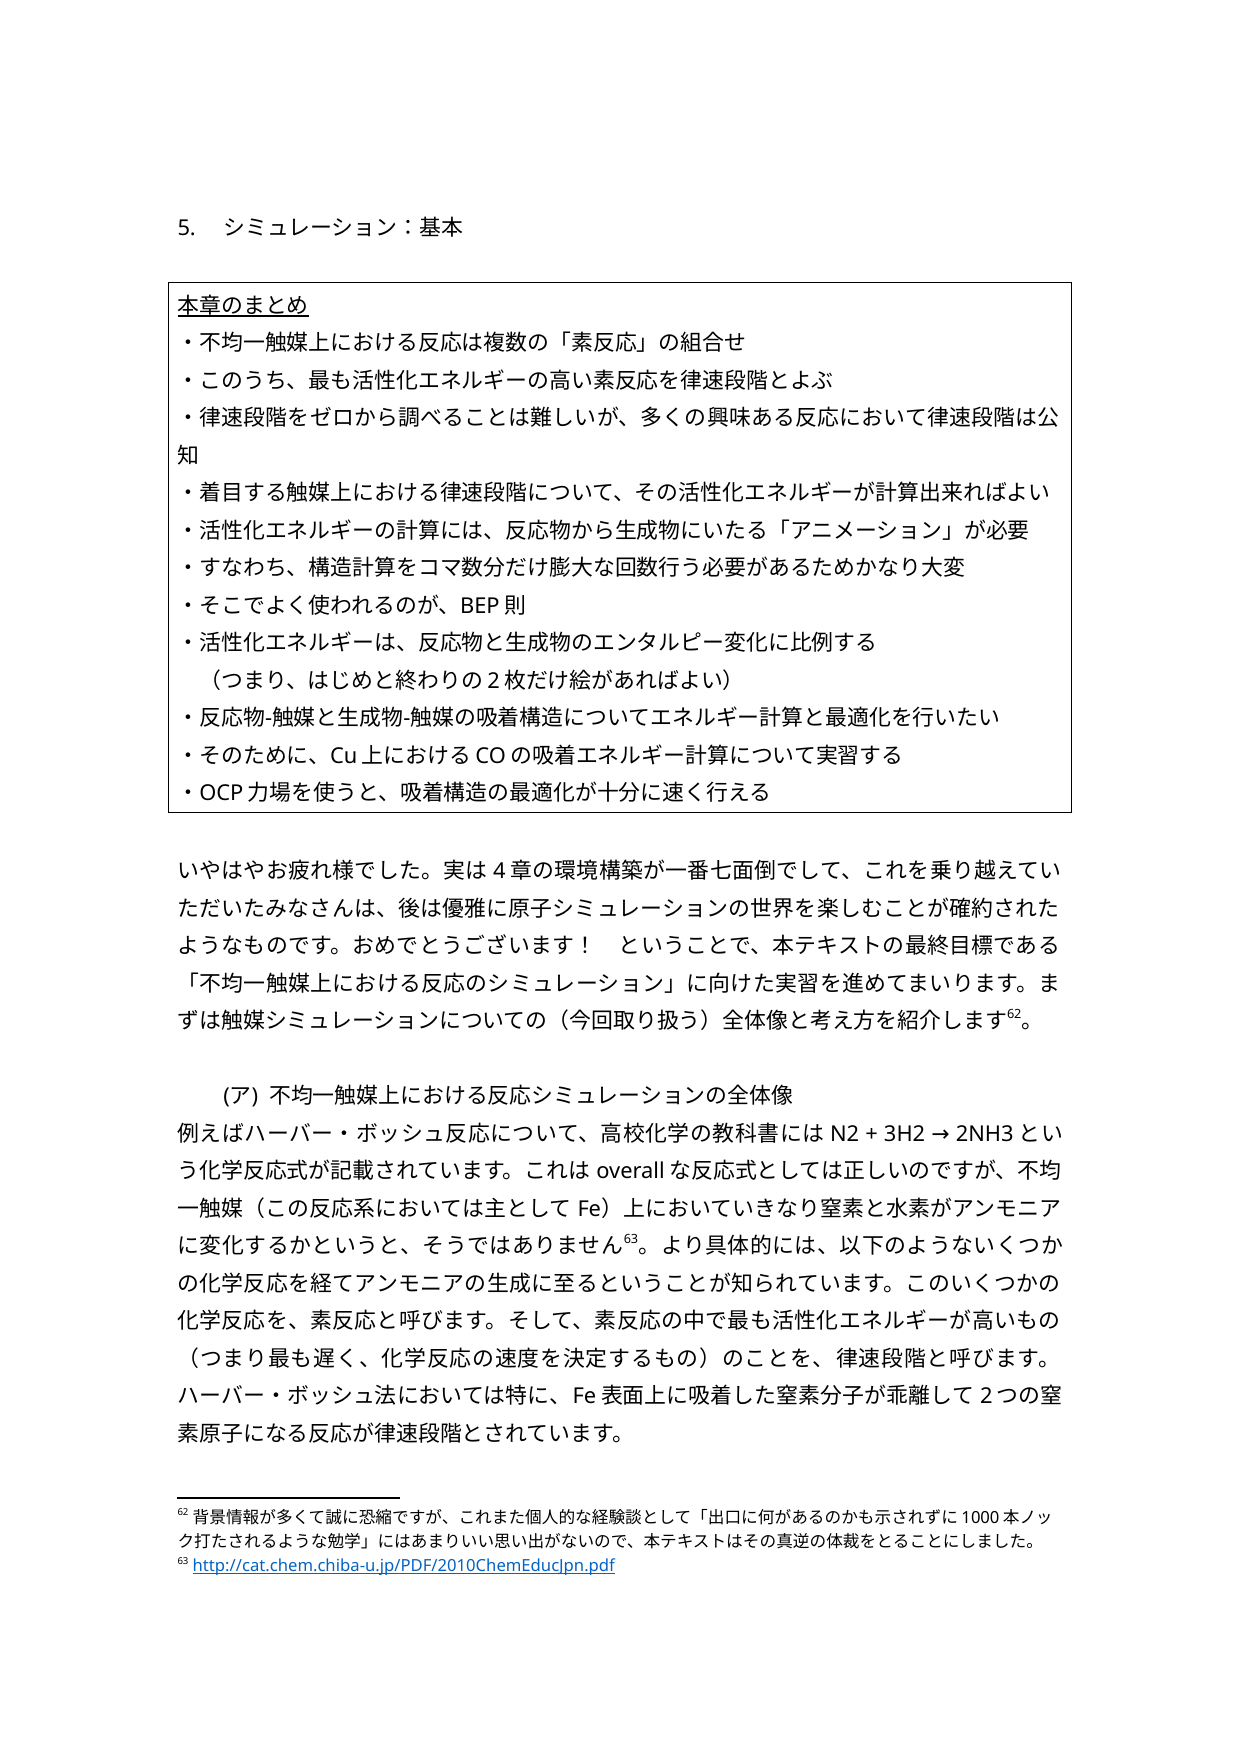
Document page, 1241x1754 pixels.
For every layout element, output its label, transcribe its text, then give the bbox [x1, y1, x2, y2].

text （つまり、はじめと終わりの2枚だけ絵があればよい） [177, 660, 1063, 697]
text 本章のまとめ [169, 283, 1071, 322]
text ・すなわち、構造計算をコマ数分だけ膨大な回数行う必要があるためかなり大変 [177, 547, 1063, 585]
list シミュレーション：基本 [177, 207, 1063, 244]
text ・活性化エネルギーの計算には、反応物から生成物にいたる「アニメーション」が必要 [177, 510, 1063, 547]
text ・不均一触媒上における反応は複数の「素反応」の組合せ [177, 322, 1063, 360]
text いやはやお疲れ様でした。実は4章の環境構築が一番七面倒でして、これを乗り越えていただいたみなさんは、後は優雅に原子シミュレーションの世界を楽しむことが確約されたようなものです。おめでとうございます！ ということで、本テキストの最終目標である「不均一触媒上における反応のシミュレーション」に向けた実習を進めてまいります。まずは触媒シミュレーションについての（今回取り扱う）全体像と考え方を紹介します。 [177, 851, 1063, 1038]
text ・そこでよく使われるのが、BEP則 [177, 585, 1063, 622]
text ・このうち、最も活性化エネルギーの高い素反応を律速段階とよぶ [177, 360, 1063, 397]
text ・反応物-触媒と生成物-触媒の吸着構造についてエネルギー計算と最適化を行いたい [177, 697, 1063, 735]
text ・活性化エネルギーは、反応物と生成物のエンタルピー変化に比例する [177, 622, 1063, 660]
text ・着目する触媒上における律速段階について、その活性化エネルギーが計算出来ればよい [177, 472, 1063, 510]
text 例えばハーバー・ボッシュ反応について、高校化学の教科書にはN2 + 3H2 → 2NH3という化学反応式が記載されています。これはoverallな反応式としては正しいのですが、不均一触媒（この反応系においては主としてFe）上においていきなり窒素と水素がアンモニアに変化するかというと、そうではありません。より具体的には、以下のようないくつかの化学反応を経てアンモニアの生成に至るということが知られています。このいくつかの化学反応を、素反応と呼びます。そして、素反応の中で最も活性化エネルギーが高いもの（つまり最も遅く、化学反応の速度を決定するもの）のことを、律速段階と呼びます。ハーバー・ボッシュ法においては特に、Fe表面上に吸着した窒素分子が乖離して2つの窒素原子になる反応が律速段階とされています。 [177, 1113, 1063, 1451]
list 不均一触媒上における反応シミュレーションの全体像 [223, 1076, 1063, 1113]
text ・律速段階をゼロから調べることは難しいが、多くの興味ある反応において律速段階は公知 [177, 397, 1063, 472]
text ・そのために、Cu上におけるCOの吸着エネルギー計算について実習する [177, 735, 1063, 769]
text ・OCP力場を使うと、吸着構造の最適化が十分に速く行える [169, 769, 1071, 812]
